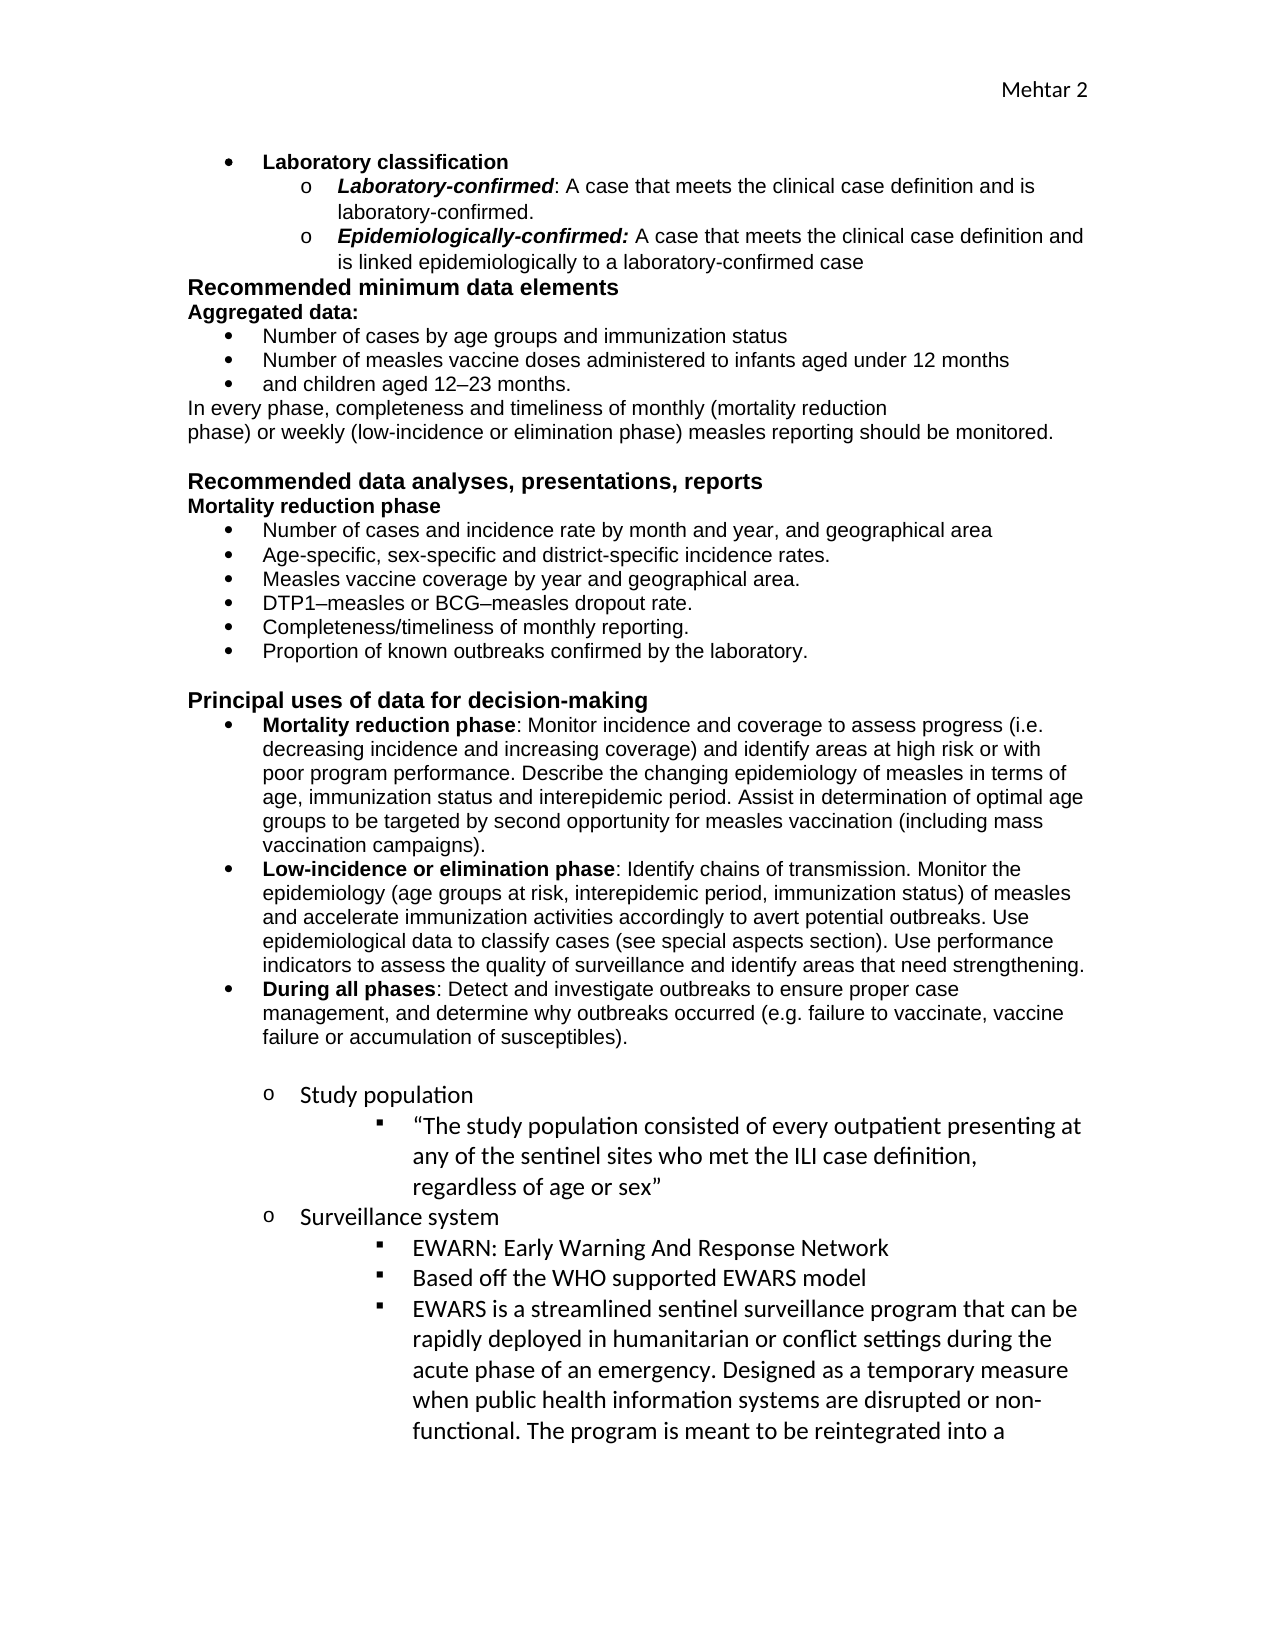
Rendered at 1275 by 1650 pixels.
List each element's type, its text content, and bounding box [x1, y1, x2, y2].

list “The study population consisted of every outpatient presenting at any of the sentinel sites who met the ILI case definition, regardless of age or sex” [375, 1110, 1087, 1201]
text Recommended data analyses, presentations, reports [187, 468, 1087, 494]
text Principal uses of data for decision-making [187, 687, 1087, 713]
list Proportion of known outbreaks confirmed by the laboratory. [225, 639, 1087, 663]
list Based off the WHO supported EWARS model [375, 1262, 1087, 1293]
list Measles vaccine coverage by year and geographical area. [225, 566, 1087, 591]
list Mortality reduction phase: Monitor incidence and coverage to assess progress (i.e. decreasing incidence and increasing coverage) and identify areas at high risk or with poor program performance. Describe the changing epidemiology of measles in terms of age, immunization status and interepidemic period. Assist in determination of optimal age groups to be targeted by second opportunity for measles vaccination (including mass vaccination campaigns). [225, 713, 1087, 857]
list Epidemiologically-confirmed: A case that meets the clinical case definition and is linked epidemiologically to a laboratory-confirmed case [300, 224, 1087, 274]
list During all phases: Detect and investigate outbreaks to ensure proper case management, and determine why outbreaks occurred (e.g. failure to vaccinate, vaccine failure or accumulation of susceptibles). [225, 977, 1087, 1049]
text Aggregated data: [187, 300, 1087, 324]
list DTP1–measles or BCG–measles dropout rate. [225, 591, 1087, 614]
text phase) or weekly (low-incidence or elimination phase) measles reporting should be monitored. [187, 420, 1087, 444]
list Completeness/timeliness of monthly reporting. [225, 614, 1087, 639]
list Age-specific, sex-specific and district-specific incidence rates. [225, 542, 1087, 566]
list Laboratory classification [225, 150, 1087, 174]
text Mortality reduction phase [187, 494, 1087, 518]
text In every phase, completeness and timeliness of monthly (mortality reduction [187, 396, 1087, 420]
text Recommended minimum data elements [187, 274, 1087, 300]
list Low-incidence or elimination phase: Identify chains of transmission. Monitor the epidemiology (age groups at risk, interepidemic period, immunization status) of measles and accelerate immunization activities accordingly to avert potential outbreaks. Use epidemiological data to classify cases (see special aspects section). Use performance indicators to assess the quality of surveillance and identify areas that need strengthening. [225, 857, 1087, 977]
list Surveillance system [262, 1201, 1087, 1232]
list Number of measles vaccine doses administered to infants aged under 12 months [225, 348, 1087, 372]
list Study population [262, 1079, 1087, 1110]
list Number of cases by age groups and immunization status [225, 324, 1087, 348]
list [375, 1293, 1087, 1446]
list and children aged 12–23 months. [225, 372, 1087, 396]
list Number of cases and incidence rate by month and year, and geographical area [225, 518, 1087, 542]
list EWARN: Early Warning And Response Network [375, 1232, 1087, 1262]
list Laboratory-confirmed: A case that meets the clinical case definition and is laboratory-confirmed. [300, 174, 1087, 224]
